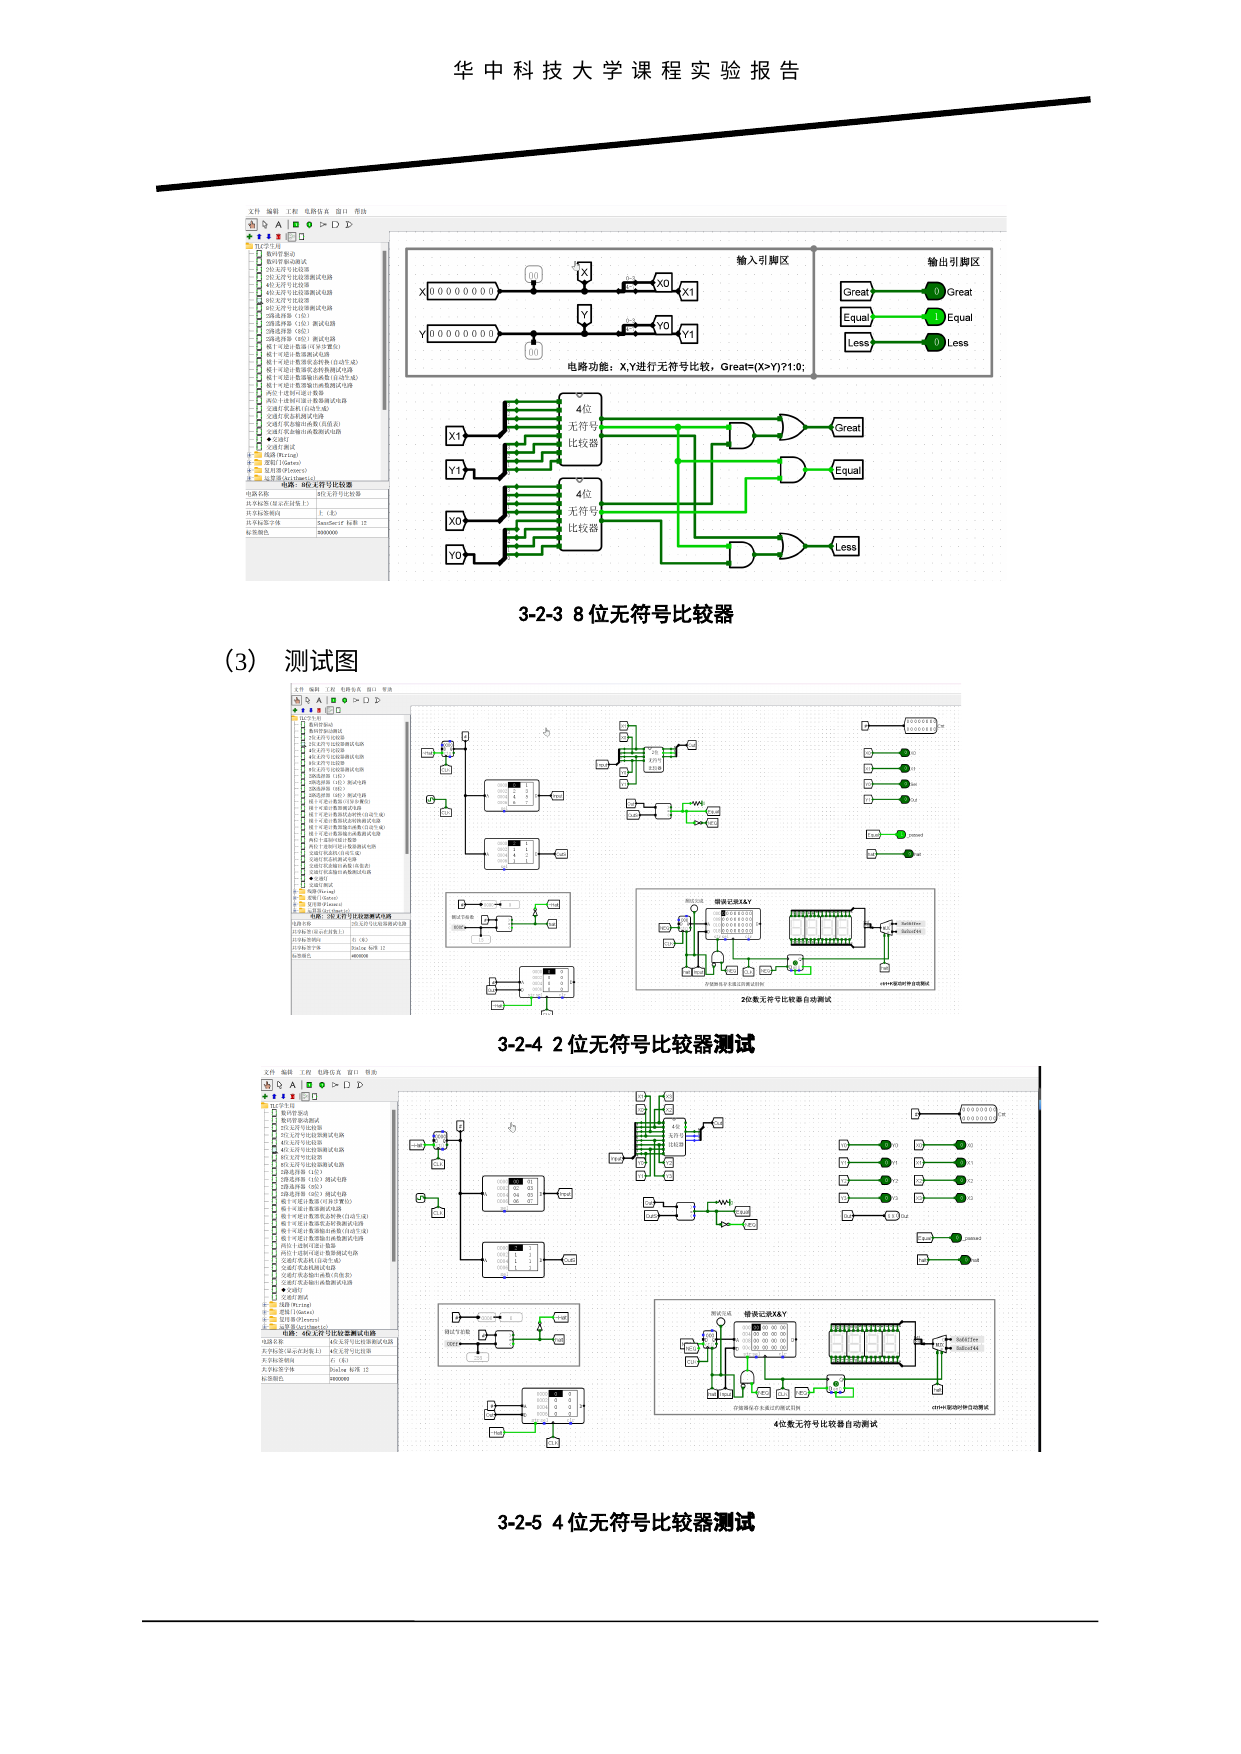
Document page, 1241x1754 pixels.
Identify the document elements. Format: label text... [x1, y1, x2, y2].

text 3-2-3 8位无符号比较器 [159, 588, 1093, 636]
text 3-2-4 2位无符号比较器测试 [159, 1019, 1093, 1066]
picture [261, 1066, 1042, 1452]
picture [245, 205, 1007, 581]
text 3-2-5 4位无符号比较器测试 [159, 1497, 1093, 1544]
list 测试图 [209, 636, 1093, 684]
picture [290, 683, 962, 1015]
